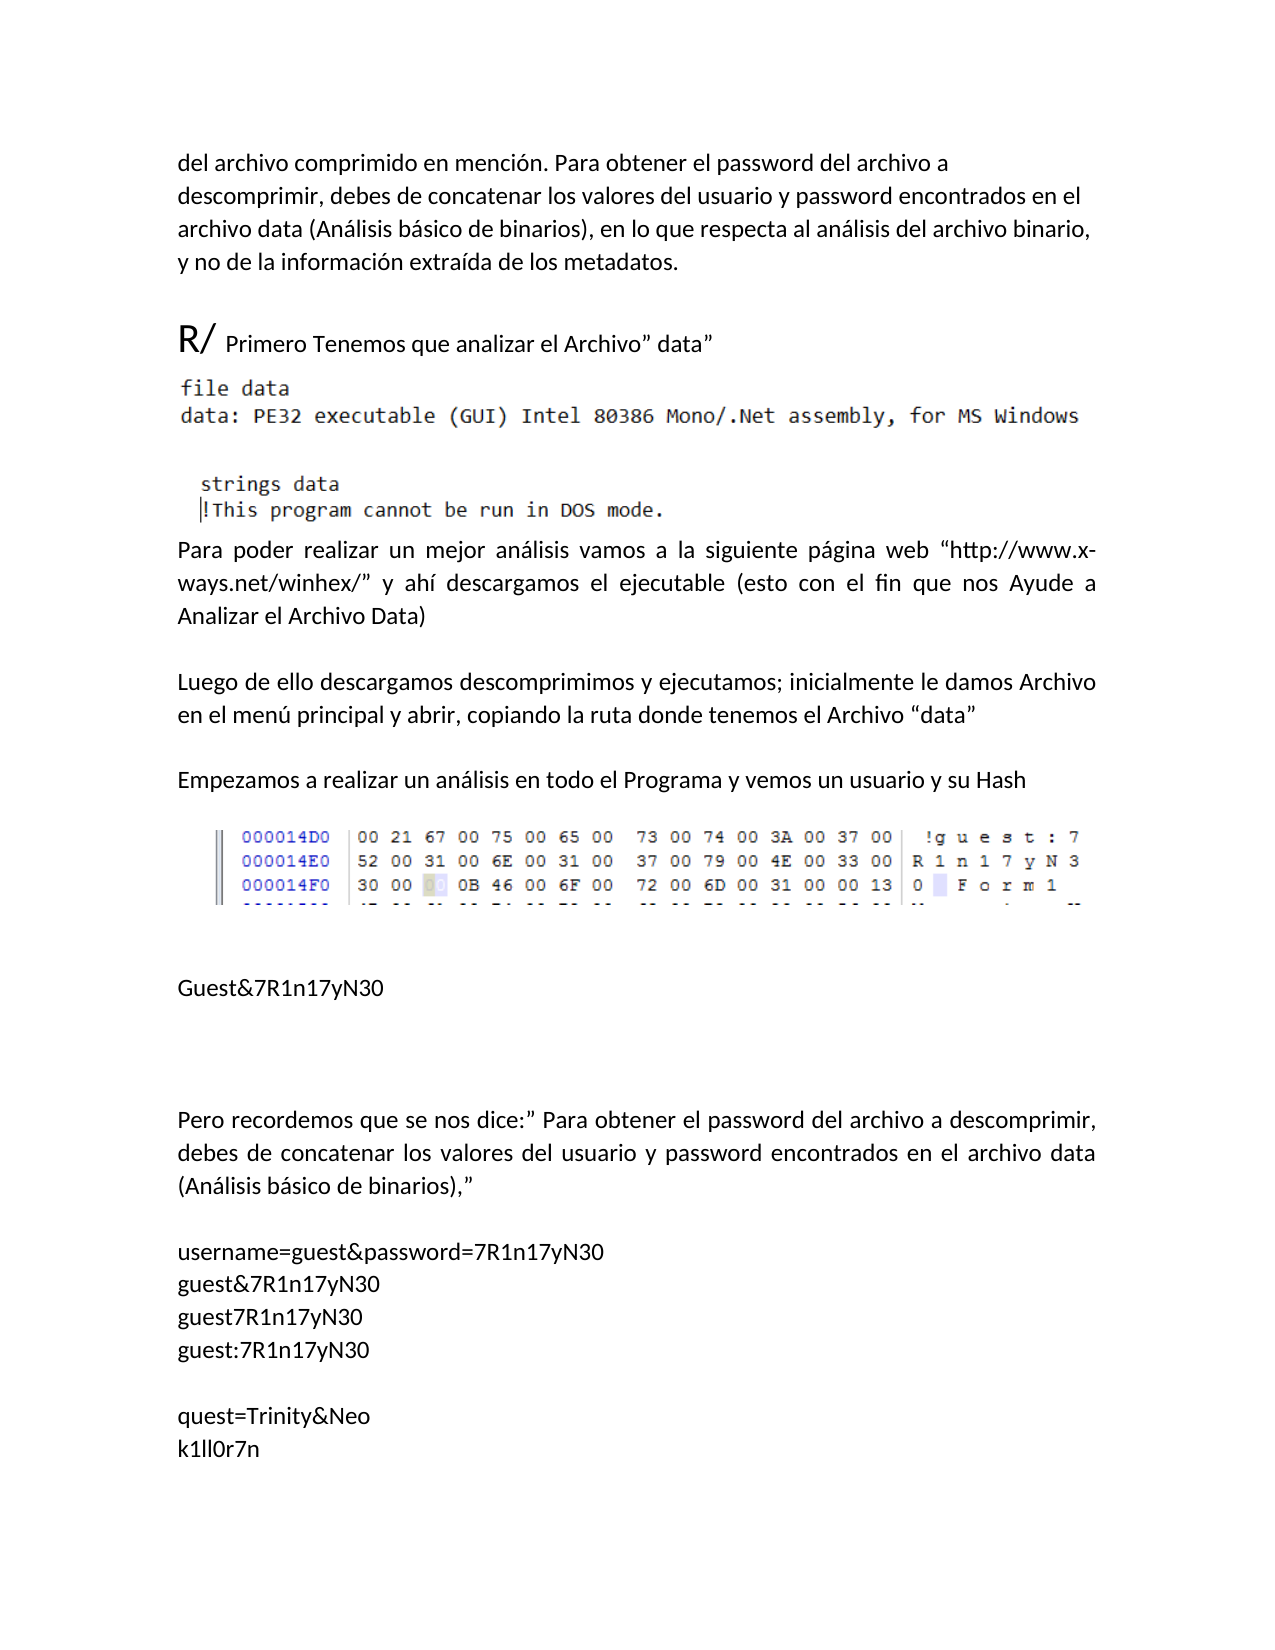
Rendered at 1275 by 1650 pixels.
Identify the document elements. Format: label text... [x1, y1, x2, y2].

text R/ Primero Tenemos que analizar el Archivo” data” [177, 312, 1098, 363]
picture [177, 367, 1098, 449]
text username=guest&password=7R1n17yN30 [177, 1236, 1098, 1266]
text quest=Trinity&Neo [177, 1400, 1098, 1431]
text k1ll0r7n [177, 1433, 1098, 1464]
text Luego de ello descargamos descomprimimos y ejecutamos; inicialmente le damos Archivo en el menú principal y abrir, copiando la ruta donde tenemos el Archivo “data” [177, 666, 1098, 729]
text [177, 148, 1098, 277]
text guest&7R1n17yN30 [177, 1269, 1098, 1299]
picture [177, 450, 720, 532]
text Para poder realizar un mejor análisis vamos a la siguiente página web “http://www.x-ways.net/winhex/” y ahí descargamos el ejecutable (esto con el fin que nos Ayude a Analizar el Archivo Data) [177, 534, 1098, 631]
text guest7R1n17yN30 [177, 1302, 1098, 1332]
text Pero recordemos que se nos dice:” Para obtener el password del archivo a descomprimir, debes de concatenar los valores del usuario y password encontrados en el archivo data (Análisis básico de binarios),” [177, 1104, 1098, 1200]
text Empezamos a realizar un análisis en todo el Programa y vemos un usuario y su Hash [177, 764, 1098, 795]
picture [177, 830, 1098, 905]
text Guest&7R1n17yN30 [177, 972, 1098, 1003]
text guest:7R1n17yN30 [177, 1334, 1098, 1365]
